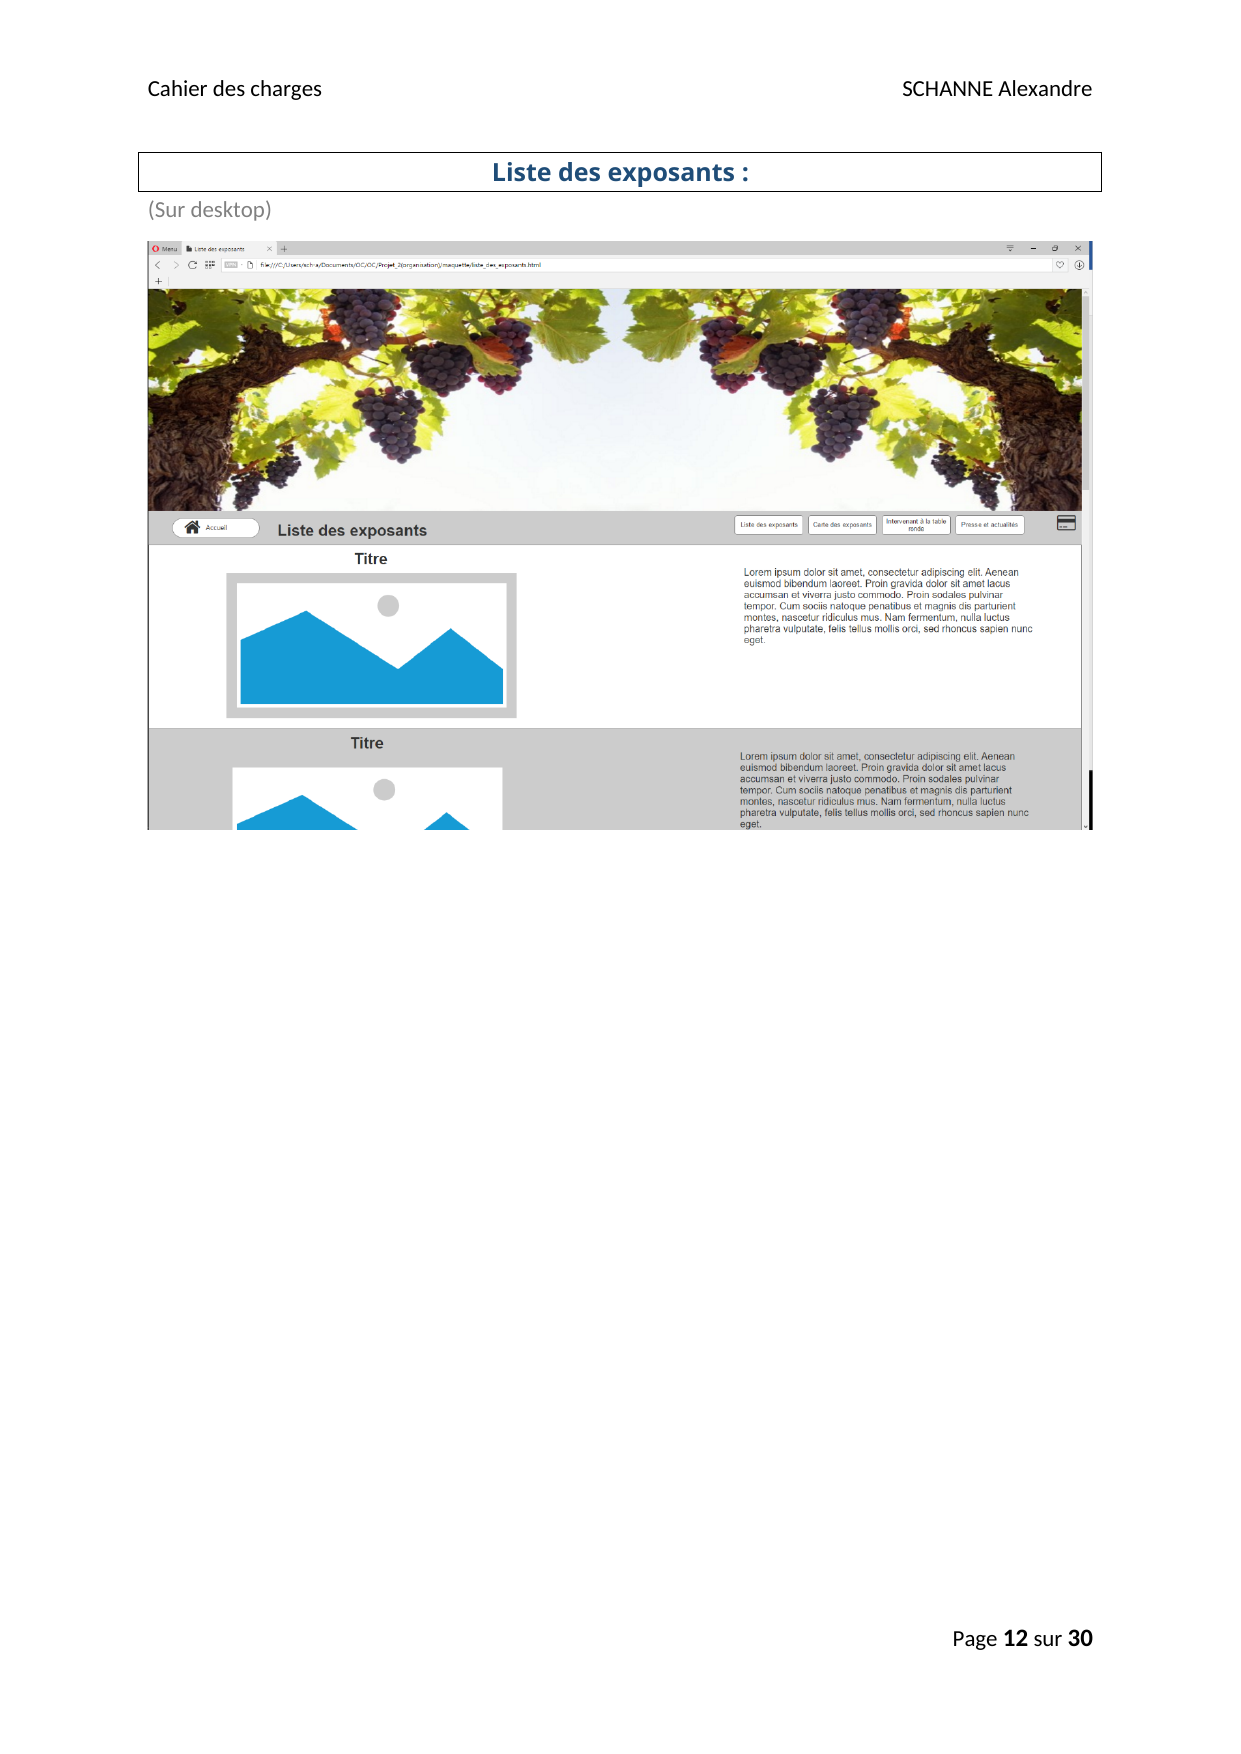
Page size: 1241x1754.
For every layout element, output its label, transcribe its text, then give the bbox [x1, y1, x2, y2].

picture [147, 241, 1093, 830]
text (Sur desktop) [148, 195, 1093, 223]
subtitle Liste des exposants : [139, 153, 1101, 191]
